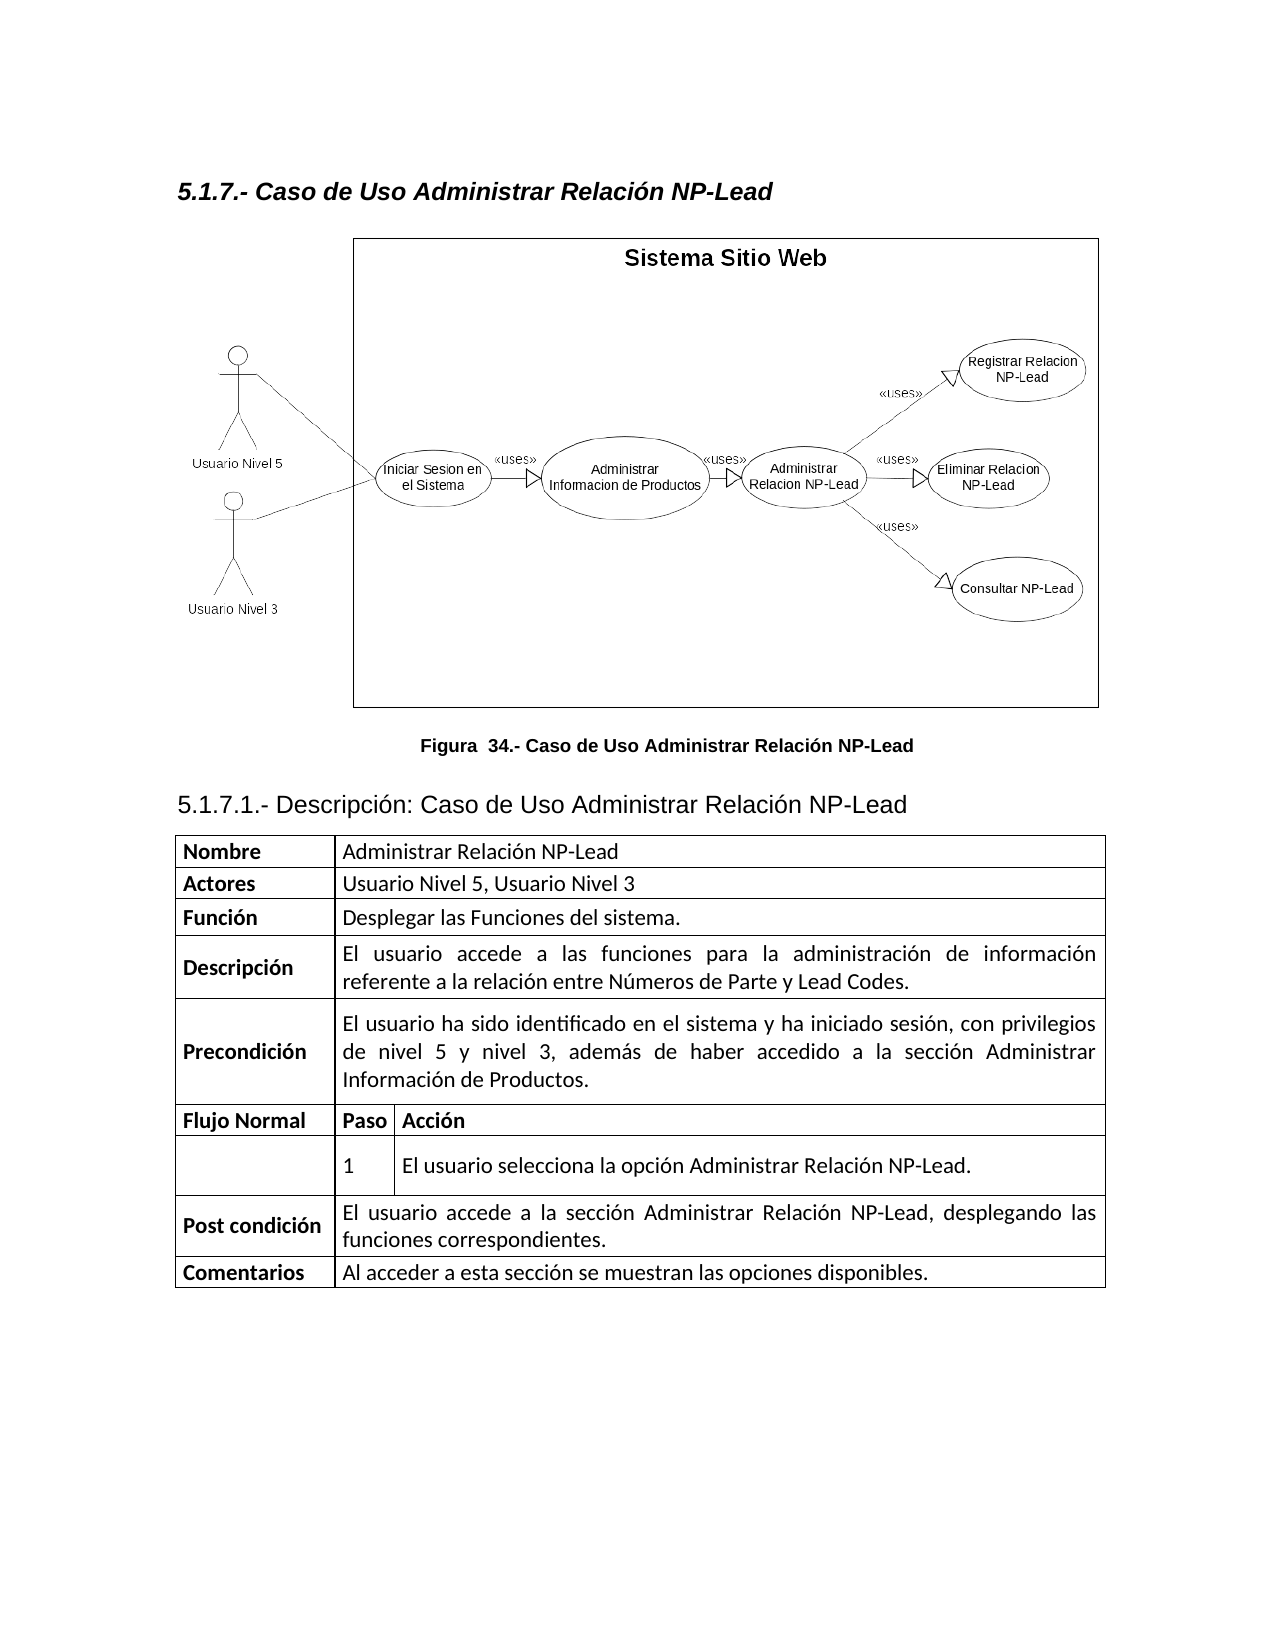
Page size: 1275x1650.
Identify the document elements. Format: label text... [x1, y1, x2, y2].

table_cell El usuario selecciona la opción Administrar Relación NP-Lead. [395, 1136, 1105, 1195]
table_header Nombre [176, 836, 334, 867]
text Figura 34.- Caso de Uso Administrar Relación NP-Lead [177, 735, 1157, 756]
table_cell Acción [395, 1105, 1105, 1135]
table_cell Post condición [176, 1196, 334, 1256]
table_header Administrar Relación NP-Lead [336, 836, 1105, 867]
table_cell El usuario ha sido identificado en el sistema y ha iniciado sesión, con privilegios de nivel 5 y nivel 3, además de haber accedido a la sección Administrar Información de Productos. [336, 999, 1105, 1104]
subtitle 5.1.7.1.- Descripción: Caso de Uso Administrar Relación NP-Lead [177, 790, 1157, 818]
table_cell Usuario Nivel 5, Usuario Nivel 3 [336, 868, 1105, 898]
table_cell Flujo Normal [176, 1105, 334, 1135]
table_cell Descripción [176, 936, 334, 998]
table_cell Al acceder a esta sección se muestran las opciones disponibles. [336, 1257, 1105, 1287]
table_cell Precondición [176, 999, 334, 1104]
subtitle 5.1.7.- Caso de Uso Administrar Relación NP-Lead [177, 177, 1157, 206]
table_cell Actores [176, 868, 334, 898]
table_cell Paso [336, 1105, 394, 1135]
table_cell El usuario accede a la sección Administrar Relación NP-Lead, desplegando las funciones correspondientes. [336, 1196, 1105, 1256]
table_cell 1 [336, 1136, 394, 1195]
table_cell Comentarios [176, 1257, 334, 1287]
table_cell [176, 1136, 334, 1195]
table_cell El usuario accede a las funciones para la administración de información referente a la relación entre Números de Parte y Lead Codes. [336, 936, 1105, 998]
table_cell Función [176, 899, 334, 935]
table_cell Desplegar las Funciones del sistema. [336, 899, 1105, 935]
